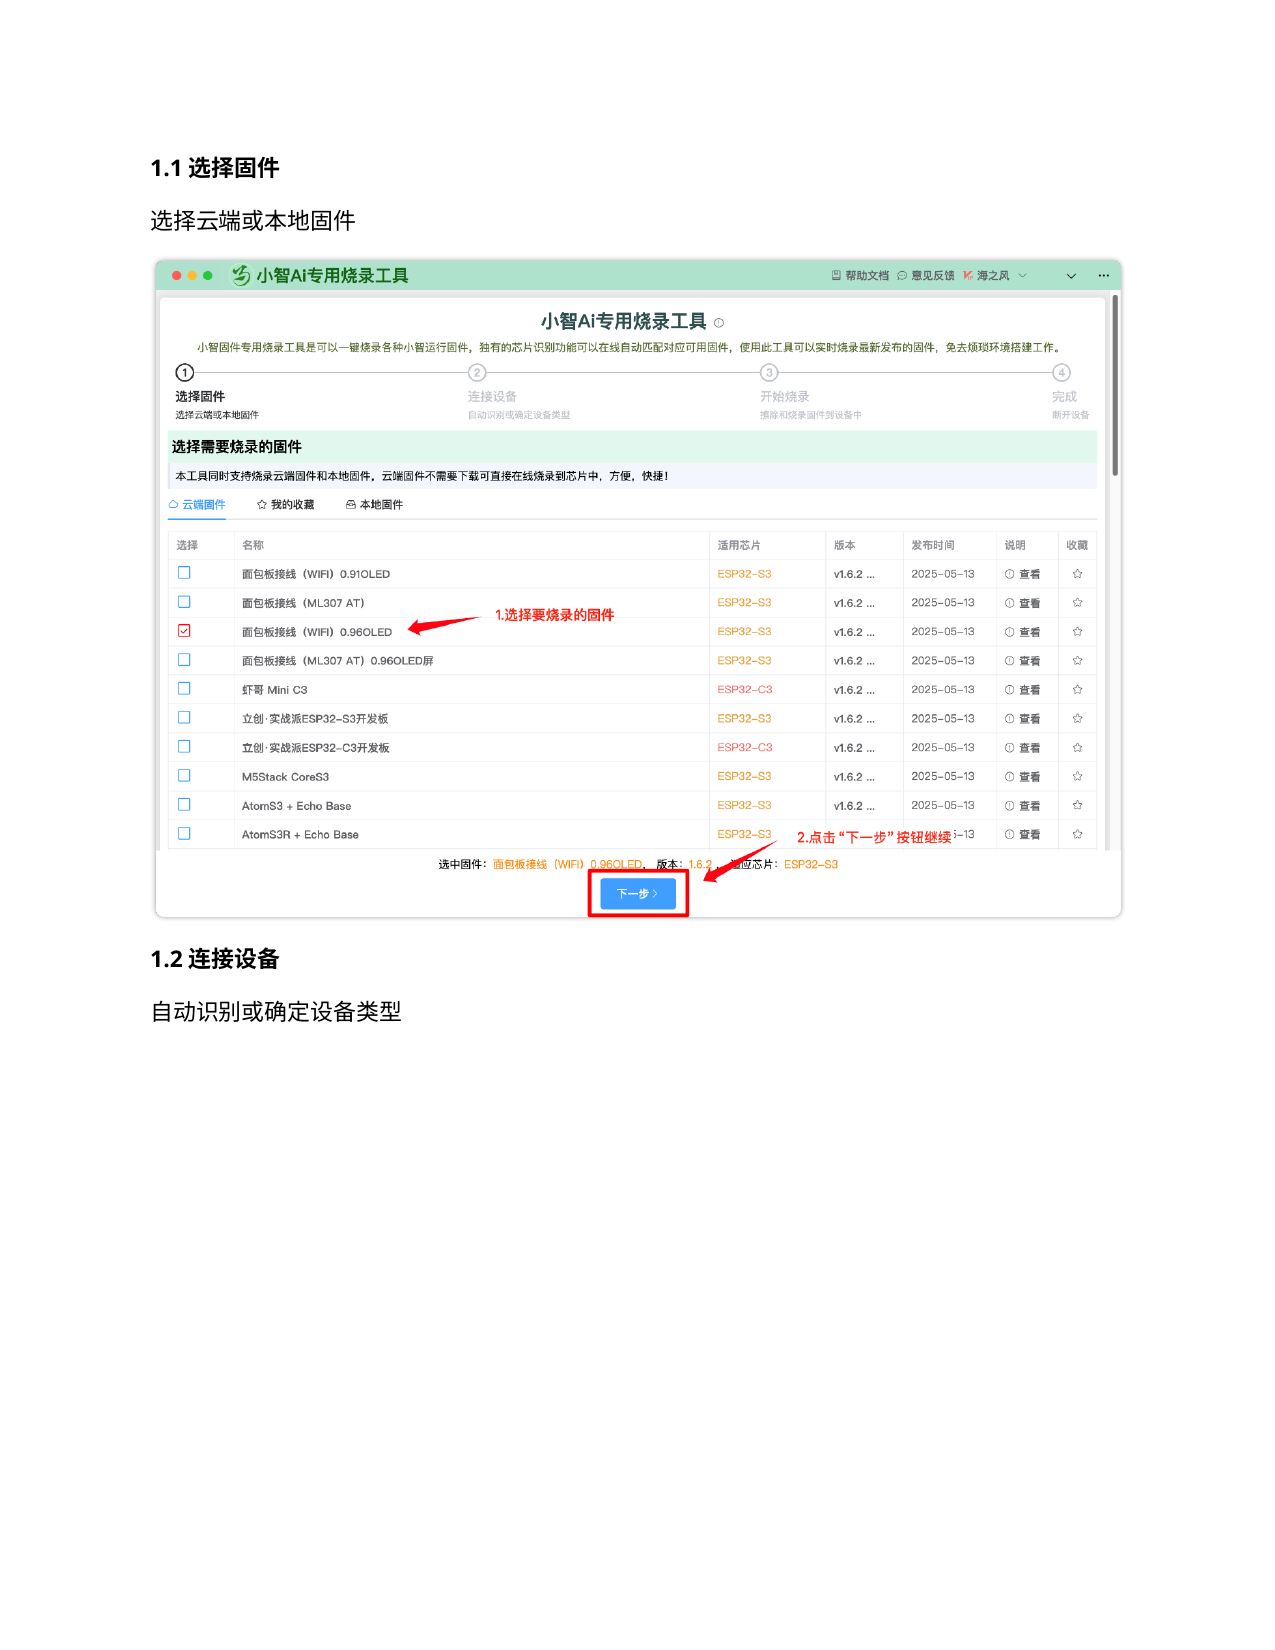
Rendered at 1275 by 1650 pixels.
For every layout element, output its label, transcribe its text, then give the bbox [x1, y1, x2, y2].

text 1.2 连接设备 [150, 941, 1125, 974]
text 自动识别或确定设备类型 [150, 994, 1125, 1027]
text 1.1 选择固件 [150, 150, 1125, 183]
text 选择云端或本地固件 [150, 203, 1125, 236]
picture [150, 255, 1125, 922]
